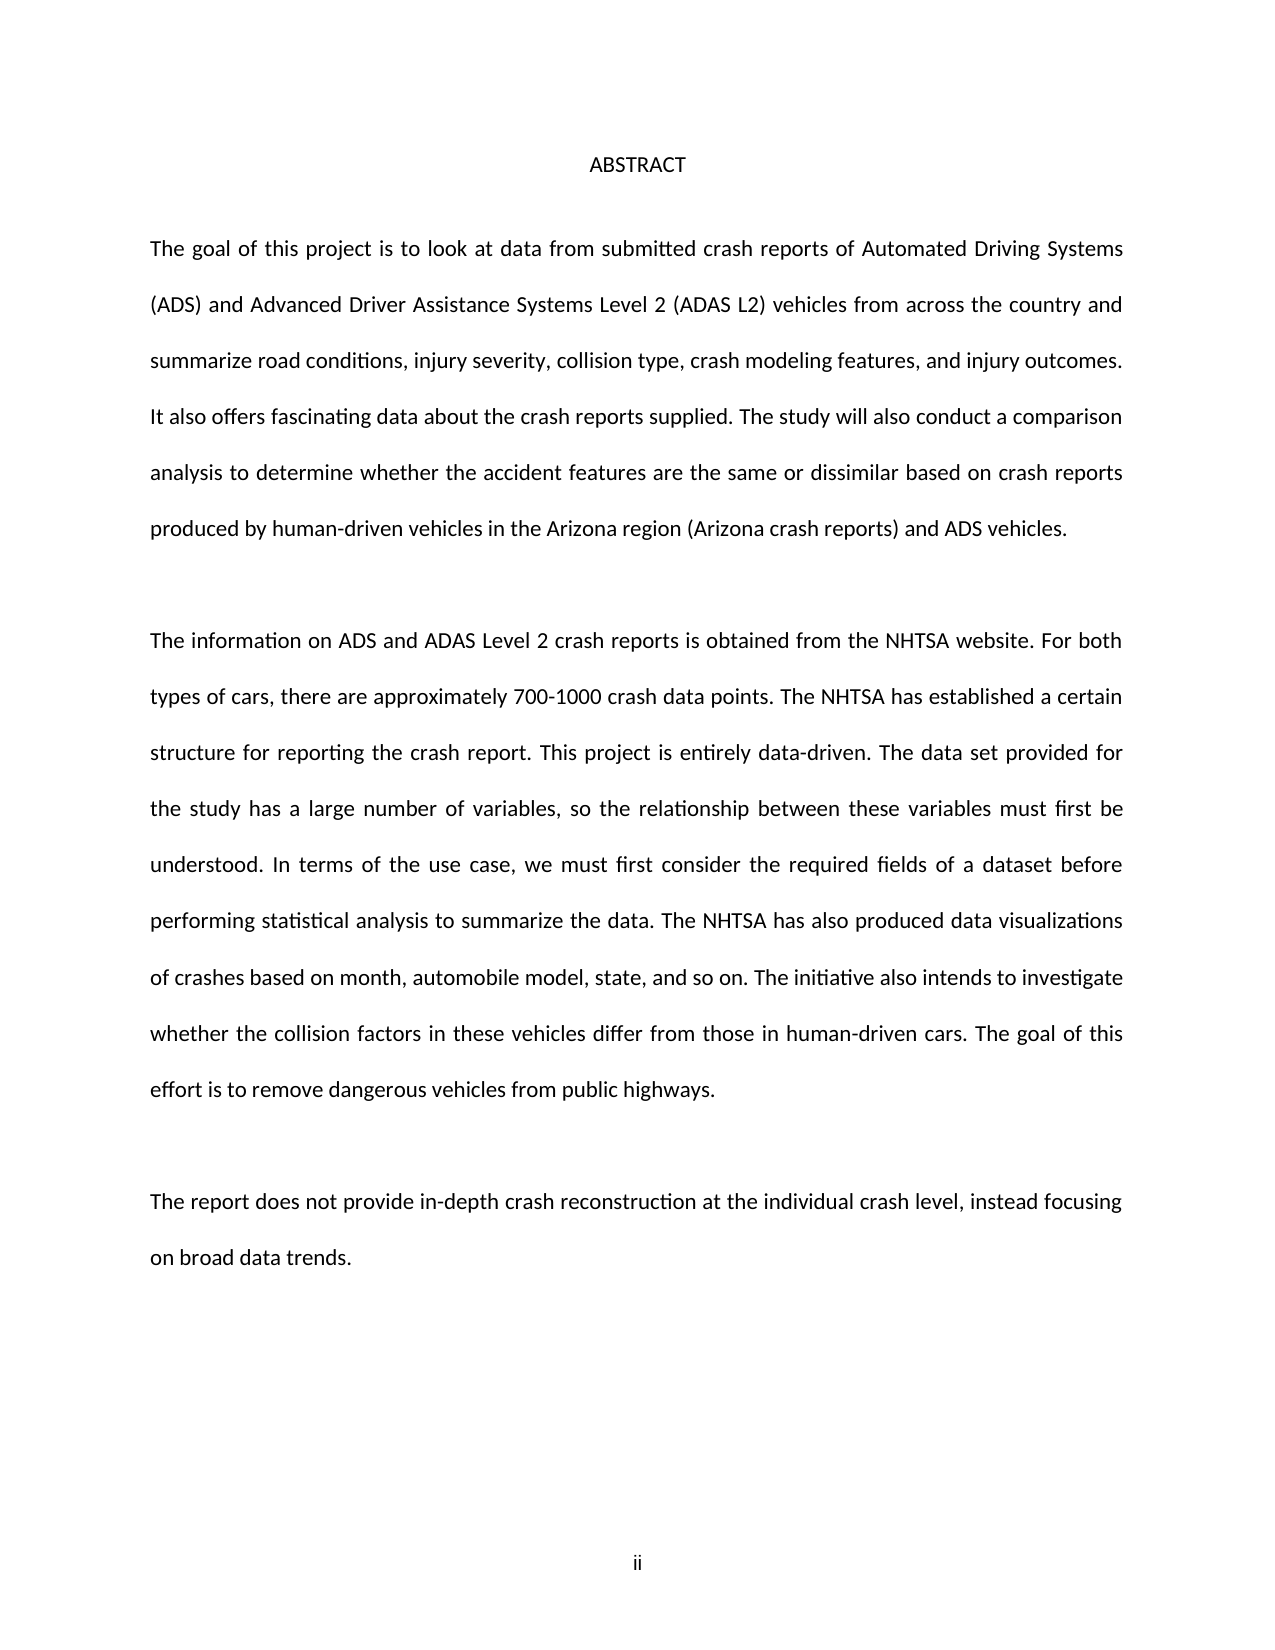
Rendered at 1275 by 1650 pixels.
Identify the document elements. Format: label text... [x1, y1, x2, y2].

text The information on ADS and ADAS Level 2 crash reports is obtained from the NHTSA website. For both types of cars, there are approximately 700-1000 crash data points. The NHTSA has established a certain structure for reporting the crash report. This project is entirely data-driven. The data set provided for the study has a large number of variables, so the relationship between these variables must first be understood. In terms of the use case, we must first consider the required fields of a dataset before performing statistical analysis to summarize the data. The NHTSA has also produced data visualizations of crashes based on month, automobile model, state, and so on. The initiative also intends to investigate whether the collision factors in these vehicles differ from those in human-driven cars. The goal of this effort is to remove dangerous vehicles from public highways. [150, 626, 1125, 1103]
text The report does not provide in-depth crash reconstruction at the individual crash level, instead focusing on broad data trends. [150, 1187, 1125, 1271]
text The goal of this project is to look at data from submitted crash reports of Automated Driving Systems (ADS) and Advanced Driver Assistance Systems Level 2 (ADAS L2) vehicles from across the country and summarize road conditions, injury severity, collision type, crash modeling features, and injury outcomes. It also offers fascinating data about the crash reports supplied. The study will also conduct a comparison analysis to determine whether the accident features are the same or dissimilar based on crash reports produced by human-driven vehicles in the Arizona region (Arizona crash reports) and ADS vehicles. [150, 234, 1125, 542]
text ABSTRACT [150, 150, 1125, 178]
